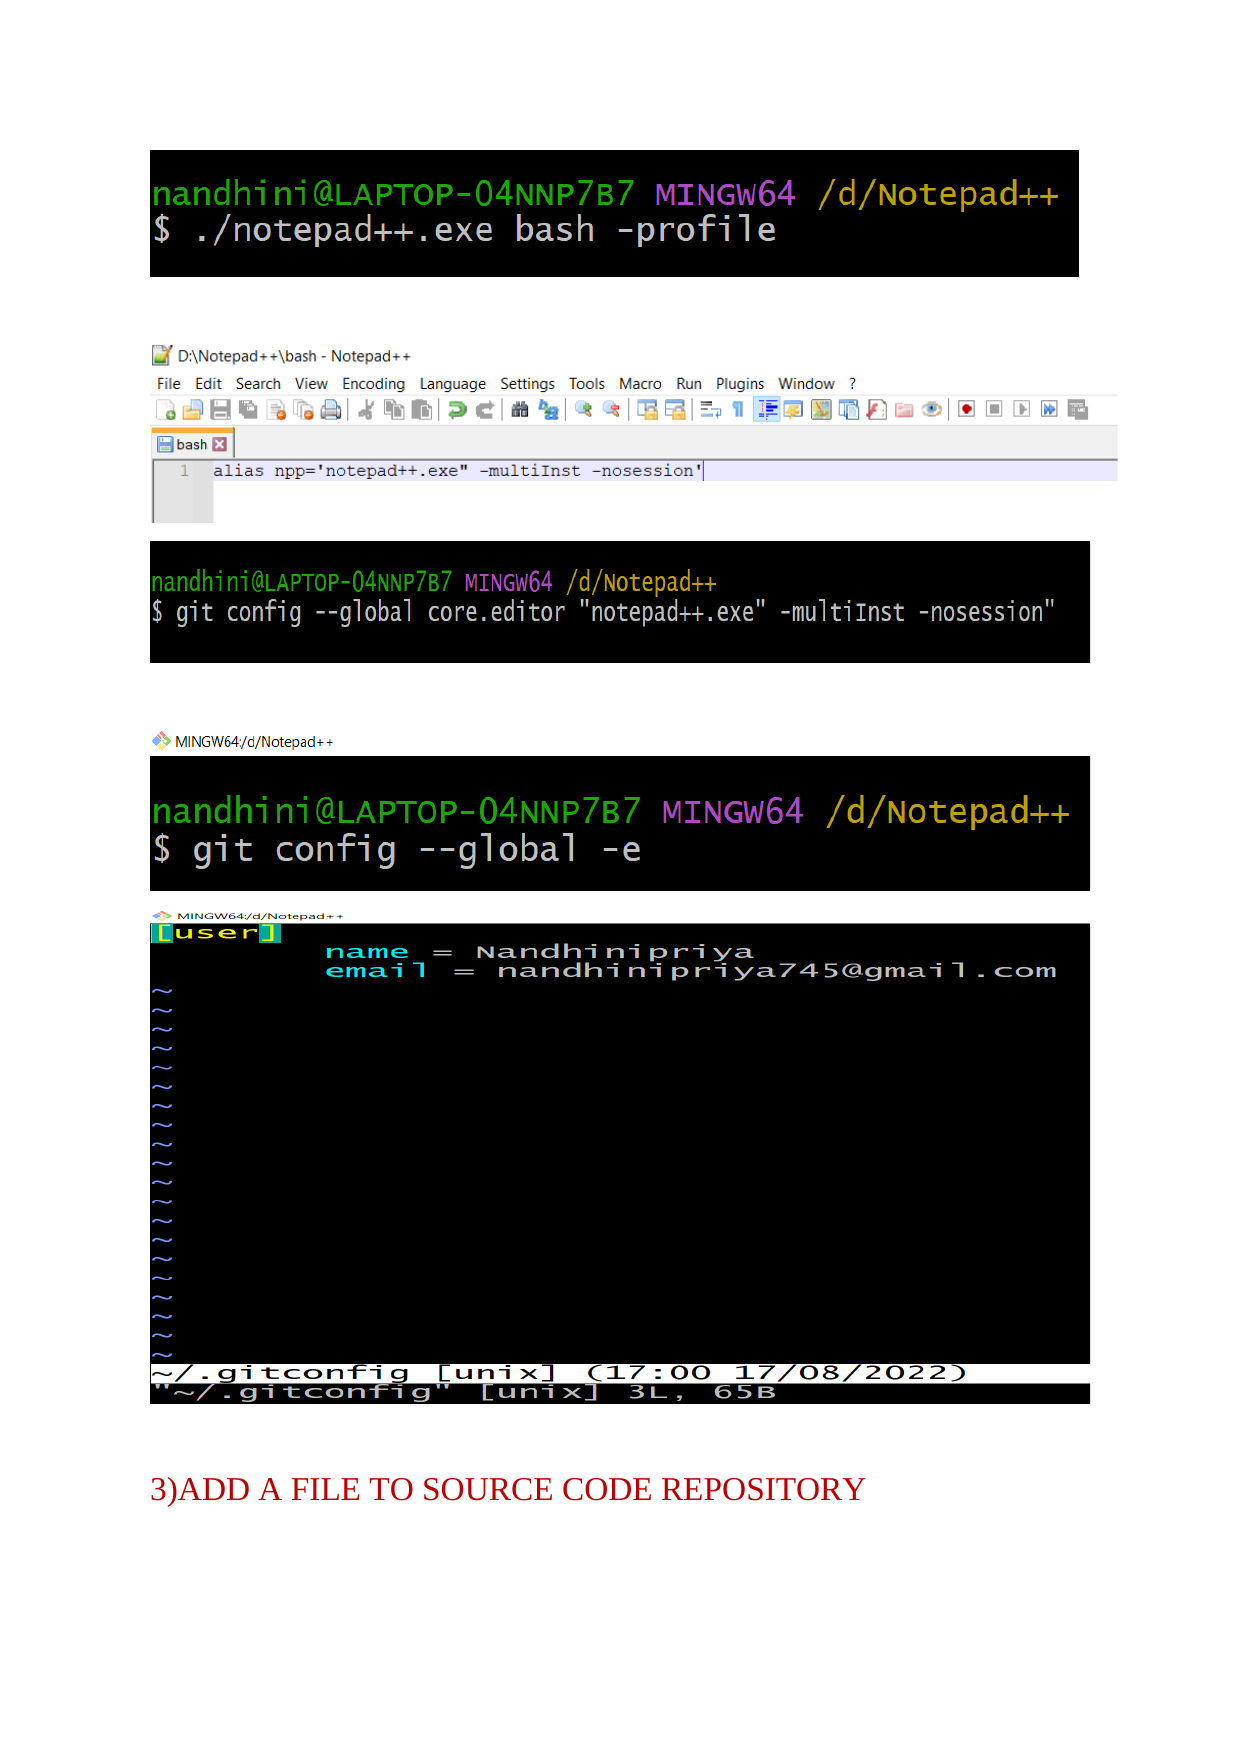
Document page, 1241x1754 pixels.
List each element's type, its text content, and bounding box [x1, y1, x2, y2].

text 3)ADD A FILE TO SOURCE CODE REPOSITORY [150, 1469, 1090, 1507]
picture [150, 727, 1091, 891]
picture [150, 909, 1091, 1404]
picture [150, 342, 1118, 523]
picture [150, 541, 1091, 663]
picture [150, 150, 1079, 277]
